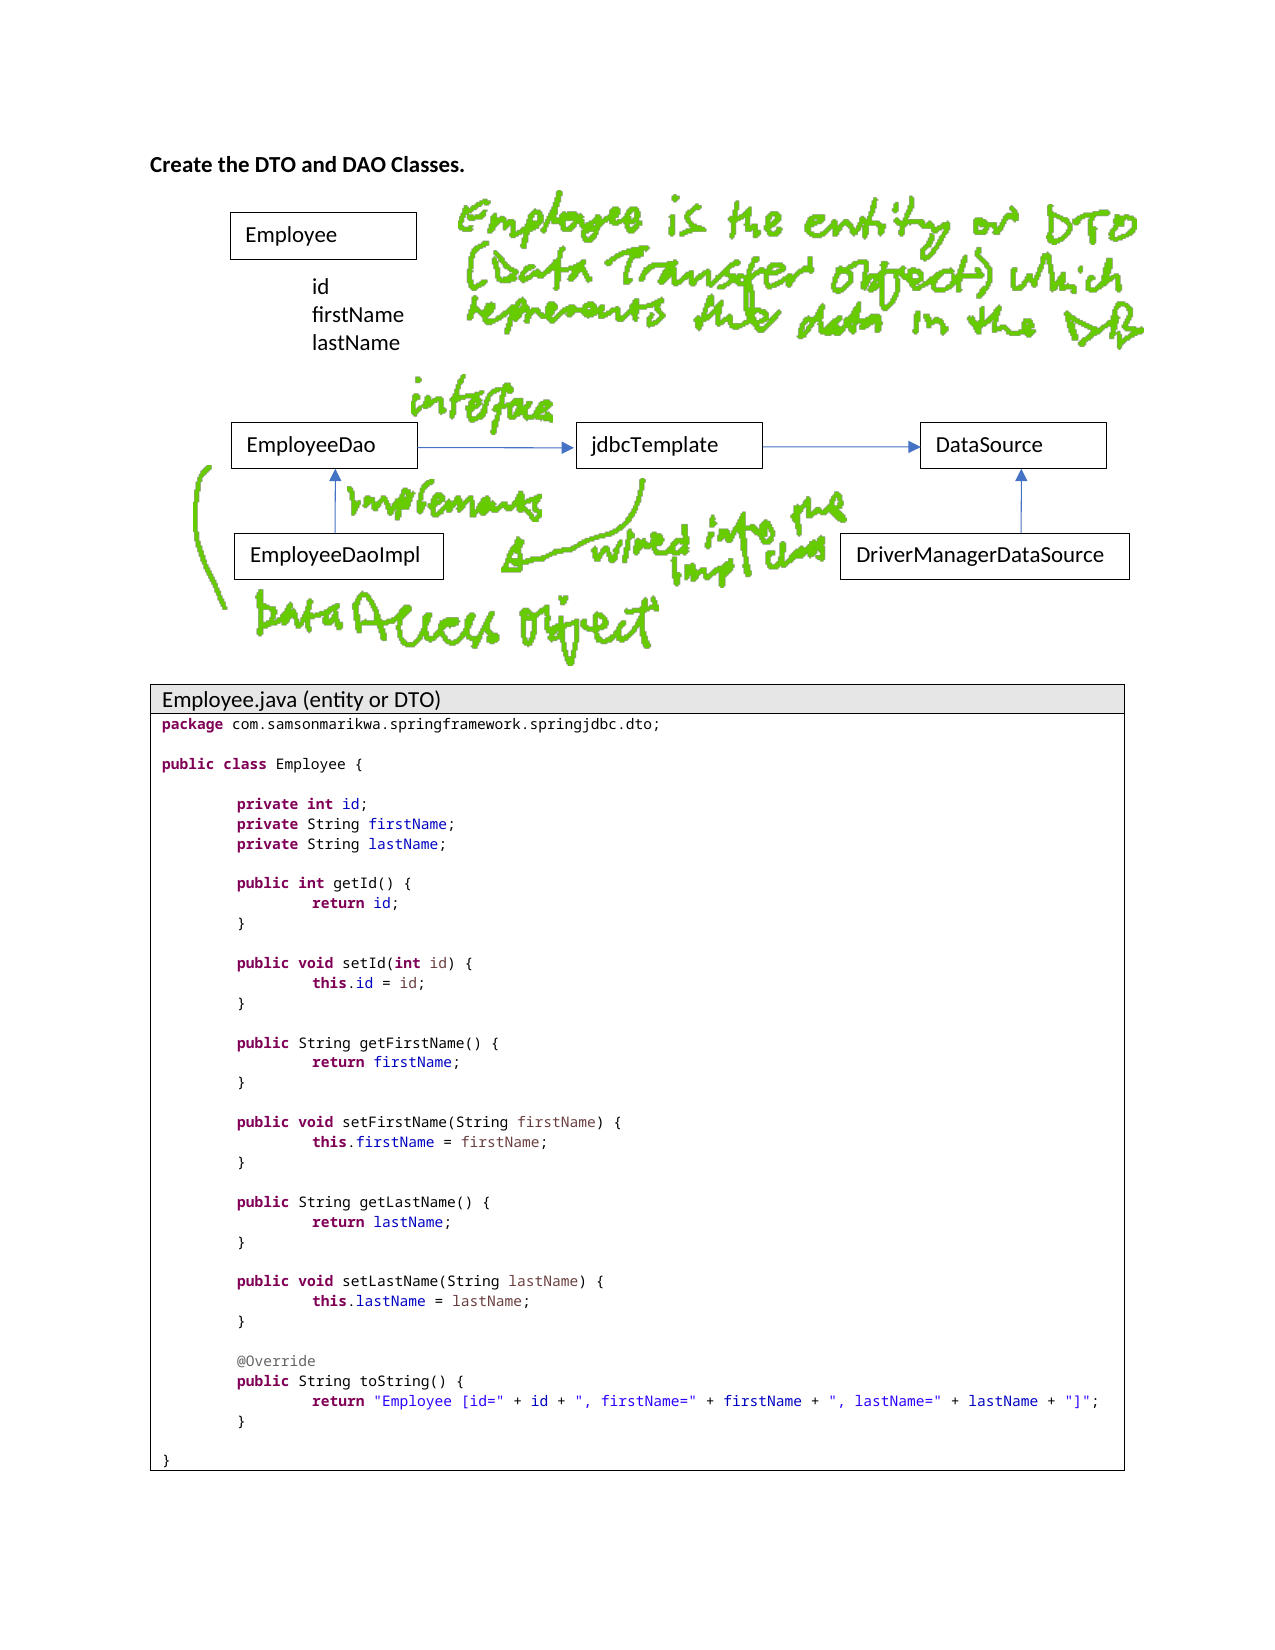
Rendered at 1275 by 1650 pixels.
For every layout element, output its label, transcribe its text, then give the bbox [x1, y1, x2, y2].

table_cell package com.samsonmarikwa.springframework.springjdbc.dto; public class Employee { private int id; private String firstName; private String lastName; public int getId() { return id; } public void setId(int id) { this.id = id; } public String getFirstName() { return firstName; } public void setFirstName(String firstName) { this.firstName = firstName; } public String getLastName() { return lastName; } public void setLastName(String lastName) { this.lastName = lastName; } @Override public String toString() { return "Employee [id=" + id + ", firstName=" + firstName + ", lastName=" + lastName + "]"; } } [151, 714, 1124, 1470]
picture [193, 465, 847, 666]
table_header Employee.java (entity or DTO) [151, 685, 1124, 713]
picture [458, 190, 1144, 350]
picture [411, 374, 553, 435]
text Create the DTO and DAO Classes. [150, 150, 1125, 178]
